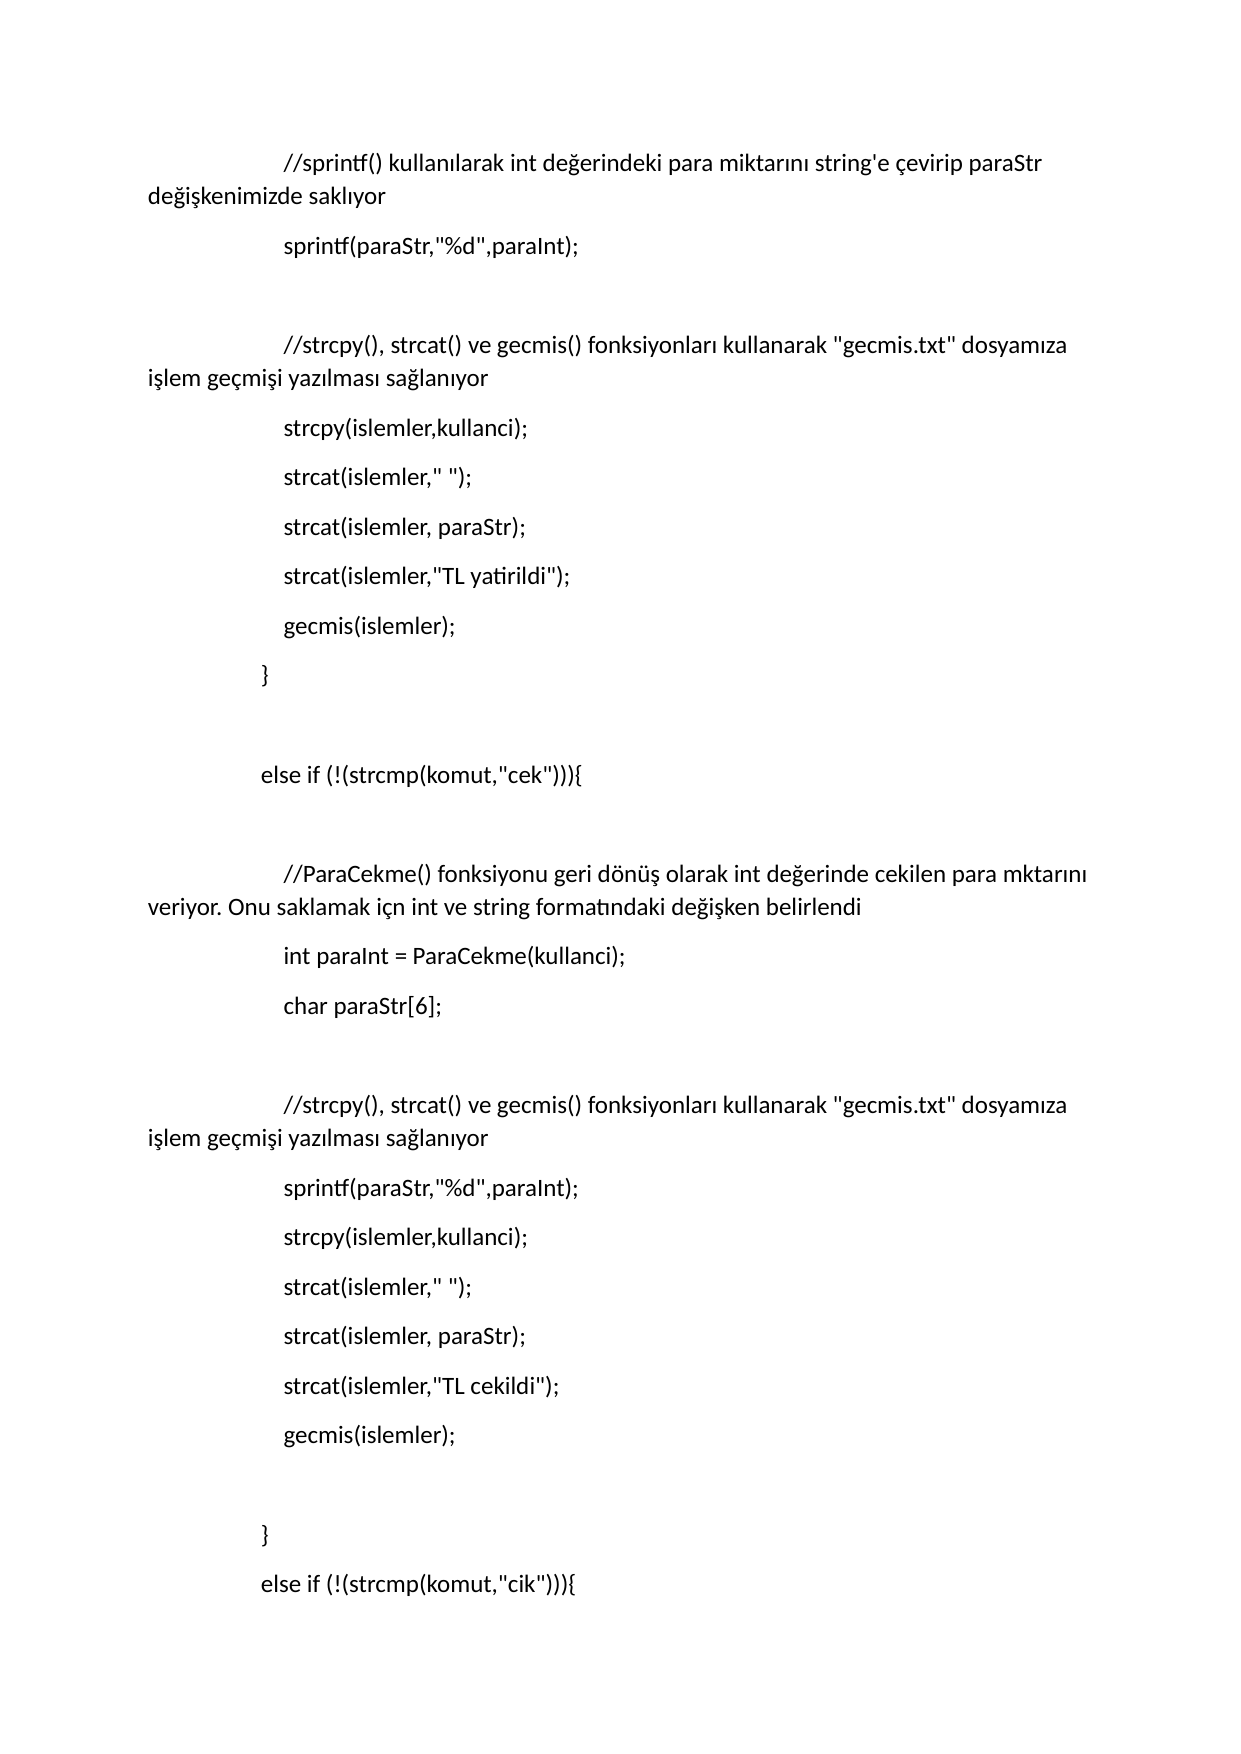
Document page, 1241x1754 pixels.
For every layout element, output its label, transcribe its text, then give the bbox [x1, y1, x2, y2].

text } [148, 660, 1093, 690]
text sprintf(paraStr,"%d",paraInt); [148, 1172, 1093, 1202]
text else if (!(strcmp(komut,"cik"))){ [148, 1568, 1093, 1599]
text strcat(islemler,"TL cekildi"); [148, 1370, 1093, 1401]
text strcat(islemler," "); [148, 1271, 1093, 1301]
text int paraInt = ParaCekme(kullanci); [148, 941, 1093, 971]
text } [148, 1519, 1093, 1549]
text else if (!(strcmp(komut,"cek"))){ [148, 759, 1093, 789]
text gecmis(islemler); [148, 610, 1093, 641]
text strcat(islemler," "); [148, 461, 1093, 492]
text strcpy(islemler,kullanci); [148, 1221, 1093, 1252]
text strcat(islemler, paraStr); [148, 511, 1093, 541]
text gecmis(islemler); [148, 1420, 1093, 1450]
text //sprintf() kullanılarak int değerindeki para miktarını string'e çevirip paraStr değişkenimizde saklıyor [148, 148, 1093, 211]
text sprintf(paraStr,"%d",paraInt); [148, 230, 1093, 261]
text //strcpy(), strcat() ve gecmis() fonksiyonları kullanarak "gecmis.txt" dosyamıza işlem geçmişi yazılması sağlanıyor [148, 329, 1093, 393]
text //ParaCekme() fonksiyonu geri dönüş olarak int değerinde cekilen para mktarını veriyor. Onu saklamak içn int ve string formatındaki değişken belirlendi [148, 858, 1093, 921]
text strcpy(islemler,kullanci); [148, 412, 1093, 442]
text char paraStr[6]; [148, 990, 1093, 1021]
text strcat(islemler, paraStr); [148, 1321, 1093, 1351]
text //strcpy(), strcat() ve gecmis() fonksiyonları kullanarak "gecmis.txt" dosyamıza işlem geçmişi yazılması sağlanıyor [148, 1089, 1093, 1153]
text strcat(islemler,"TL yatirildi"); [148, 561, 1093, 591]
